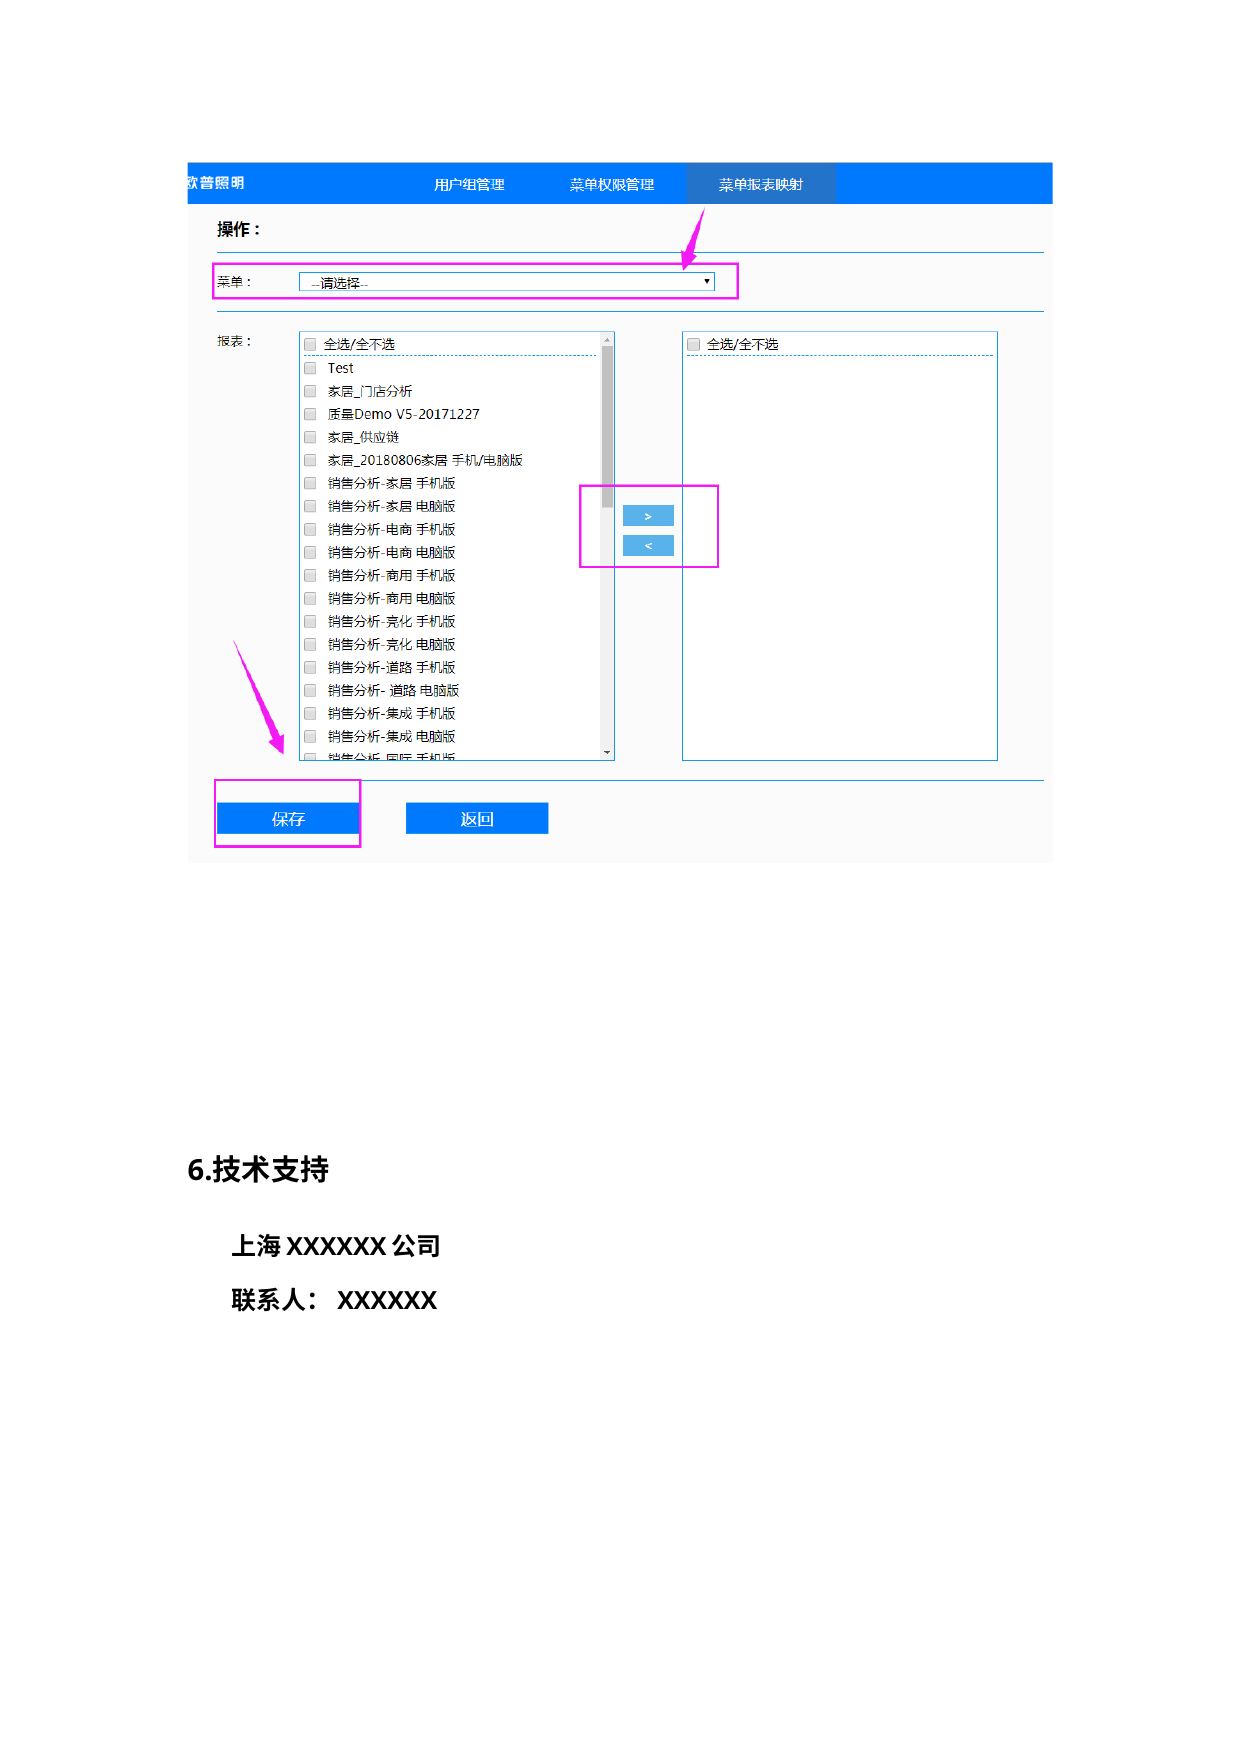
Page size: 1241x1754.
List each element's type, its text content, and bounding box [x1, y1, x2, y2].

picture [187, 162, 1053, 863]
text 联系人： XXXXXX [231, 1280, 1053, 1317]
text 6.技术支持 [187, 1146, 1053, 1188]
text 上海XXXXXX公司 [231, 1226, 1053, 1262]
